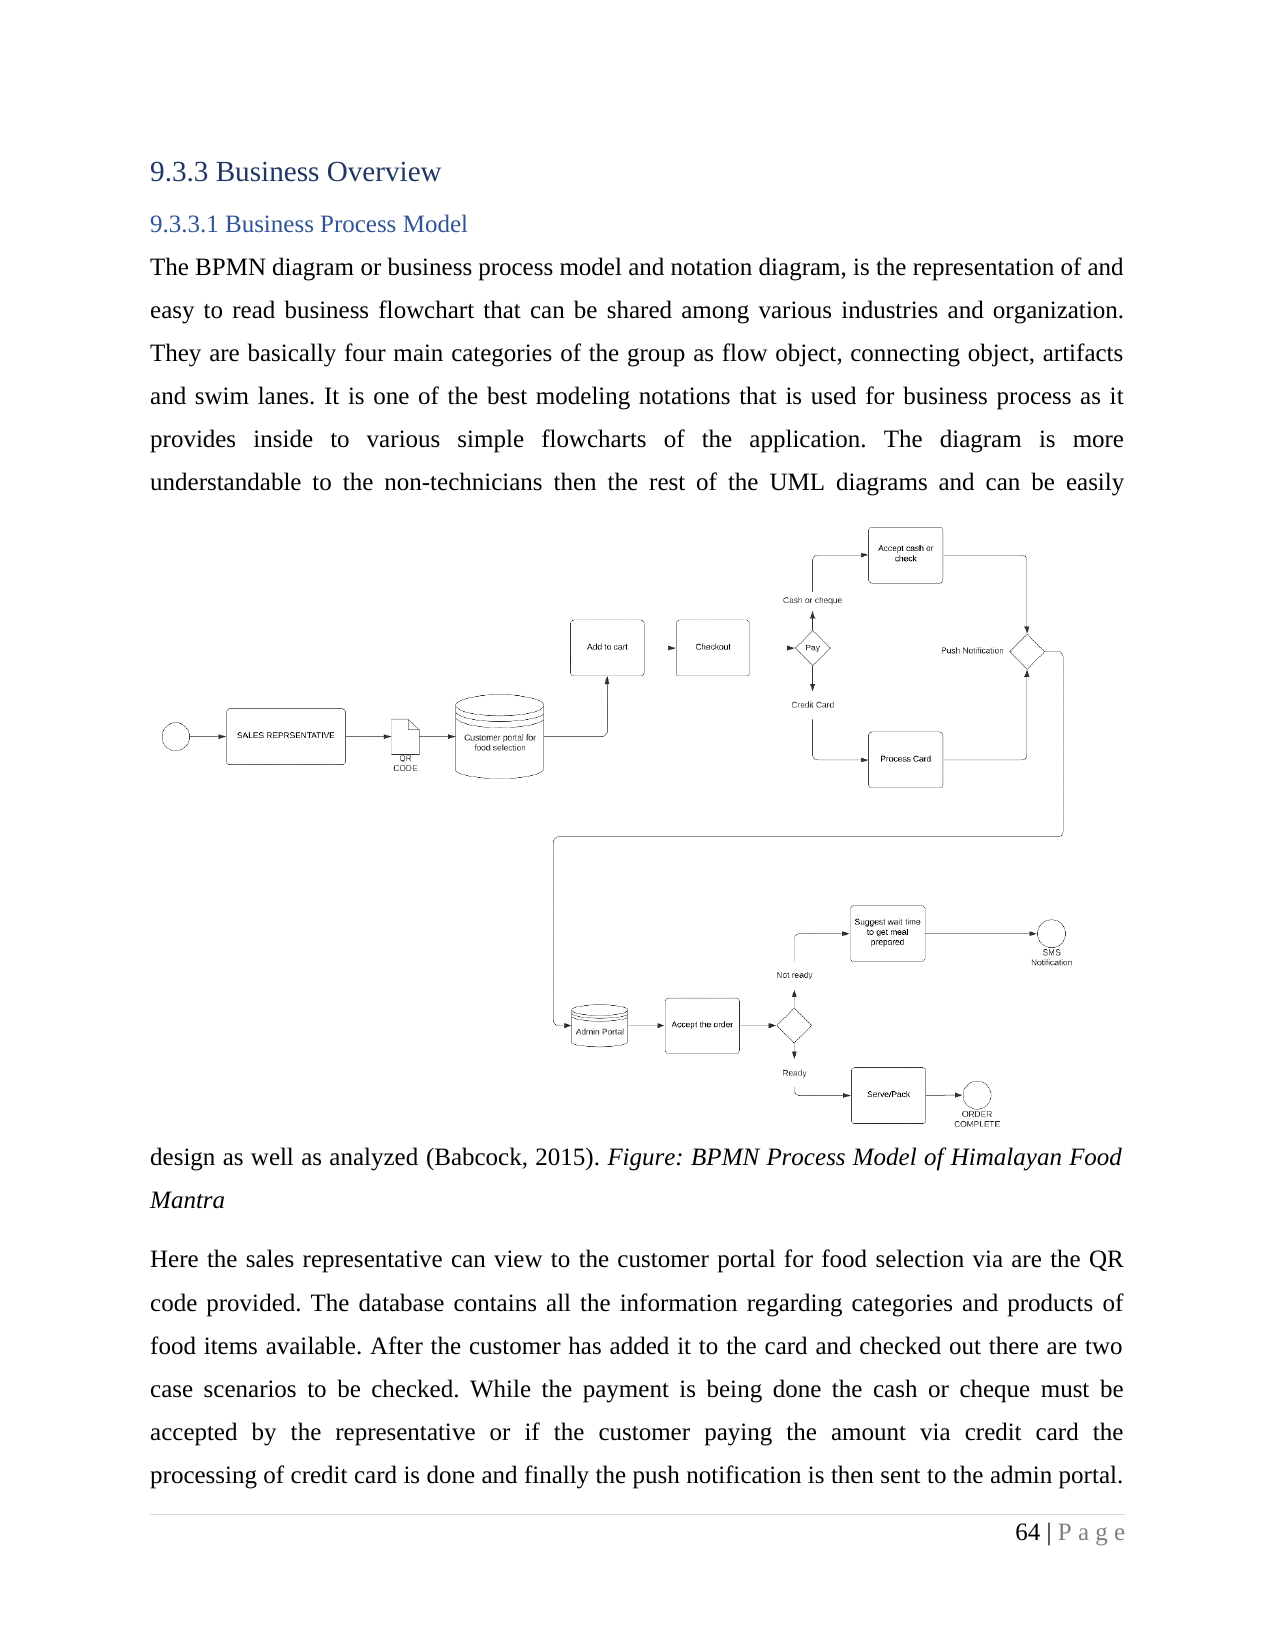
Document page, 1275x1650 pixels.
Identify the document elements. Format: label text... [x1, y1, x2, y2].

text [150, 1244, 1125, 1489]
subtitle 9.3.3.1 Business Process Model [150, 209, 1125, 237]
subtitle 9.3.3 Business Overview [150, 154, 1125, 188]
picture [143, 508, 1084, 1142]
